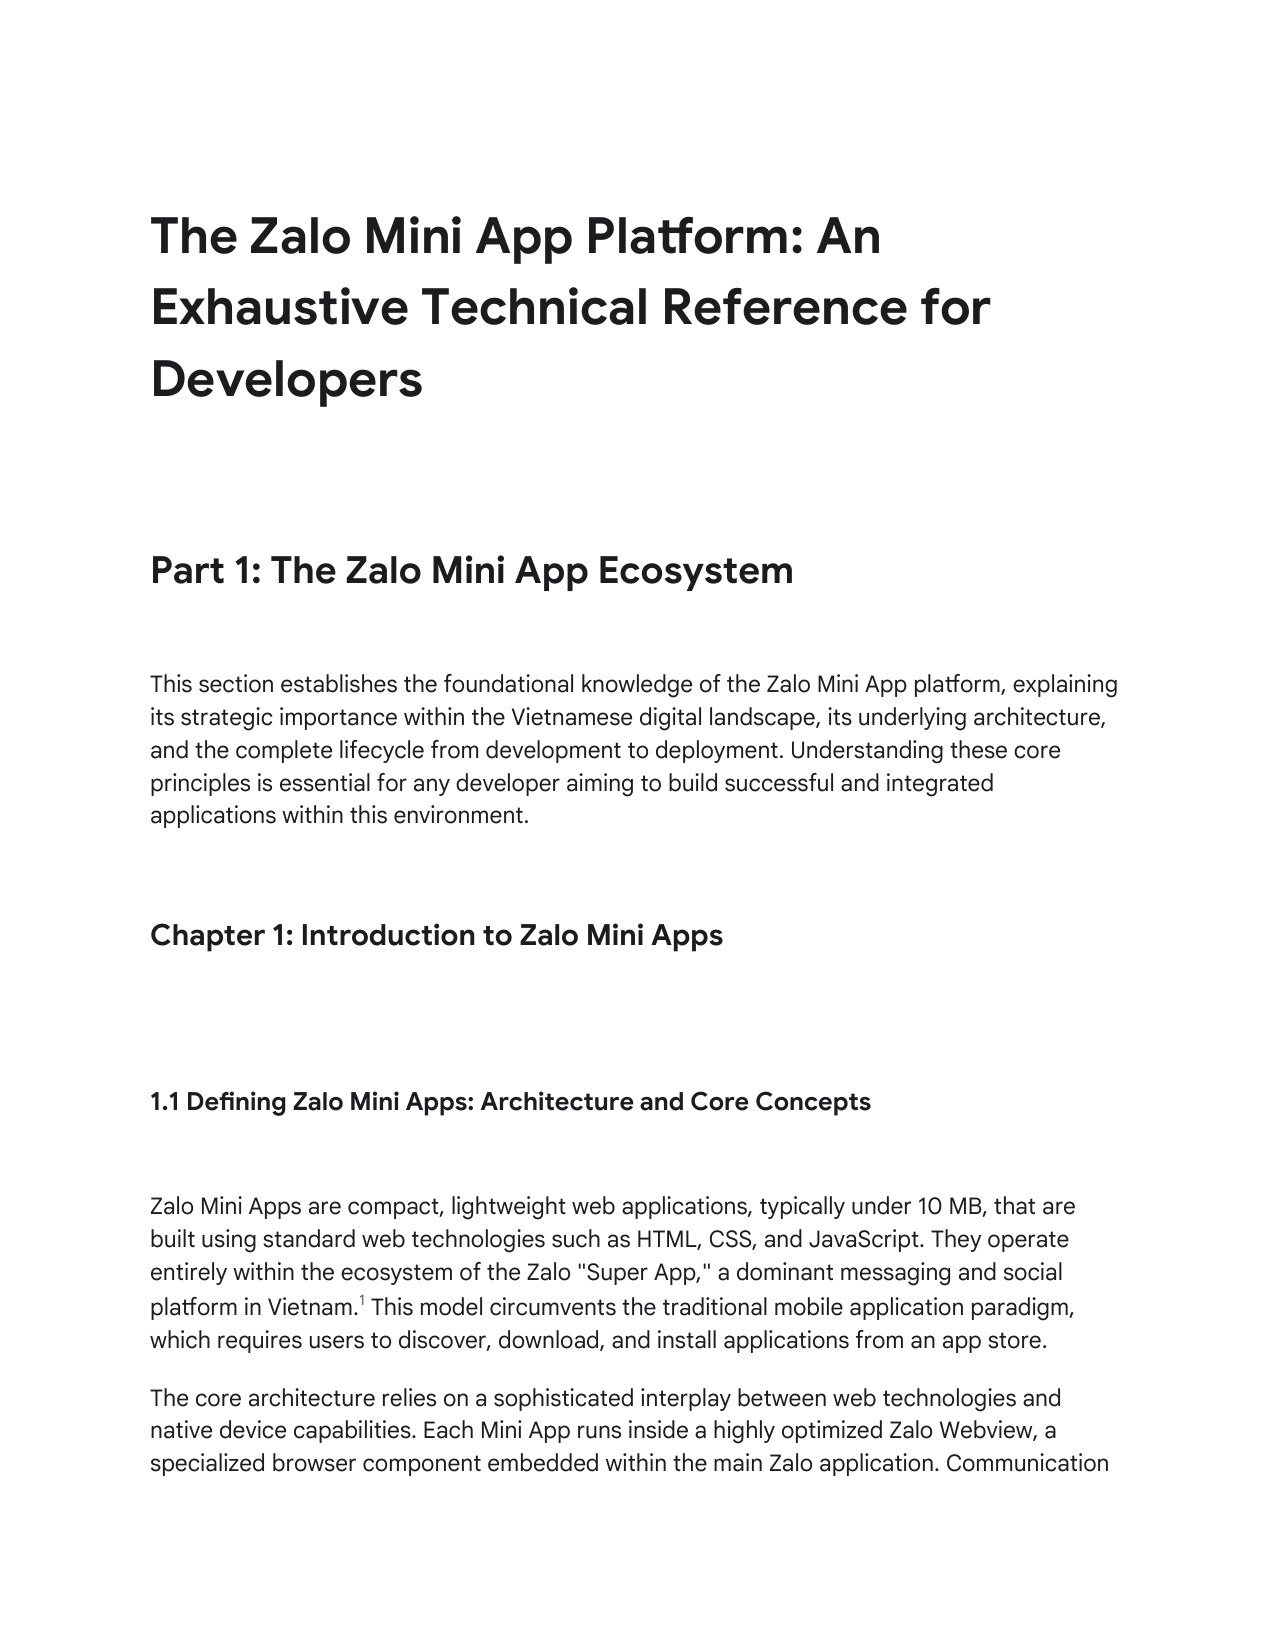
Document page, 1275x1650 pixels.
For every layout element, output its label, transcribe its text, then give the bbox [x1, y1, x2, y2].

subtitle Part 1: The Zalo Mini App Ecosystem [150, 547, 1125, 594]
text Zalo Mini Apps are compact, lightweight web applications, typically under 10 MB, that are built using standard web technologies such as HTML, CSS, and JavaScript. They operate entirely within the ecosystem of the Zalo "Super App," a dominant messaging and social platform in Vietnam.1 This model circumvents the traditional mobile application paradigm, which requires users to discover, download, and install applications from an app store. [150, 1192, 1125, 1355]
subtitle Chapter 1: Introduction to Zalo Mini Apps [150, 917, 1125, 953]
subtitle The Zalo Mini App Platform: An Exhaustive Technical Reference for Developers [150, 205, 1125, 410]
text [150, 1384, 1125, 1478]
subtitle 1.1 Defining Zalo Mini Apps: Architecture and Core Concepts [150, 1087, 1125, 1118]
text This section establishes the foundational knowledge of the Zalo Mini App platform, explaining its strategic importance within the Vietnamese digital landscape, its underlying architecture, and the complete lifecycle from development to deployment. Understanding these core principles is essential for any developer aiming to build successful and integrated applications within this environment. [150, 671, 1125, 830]
